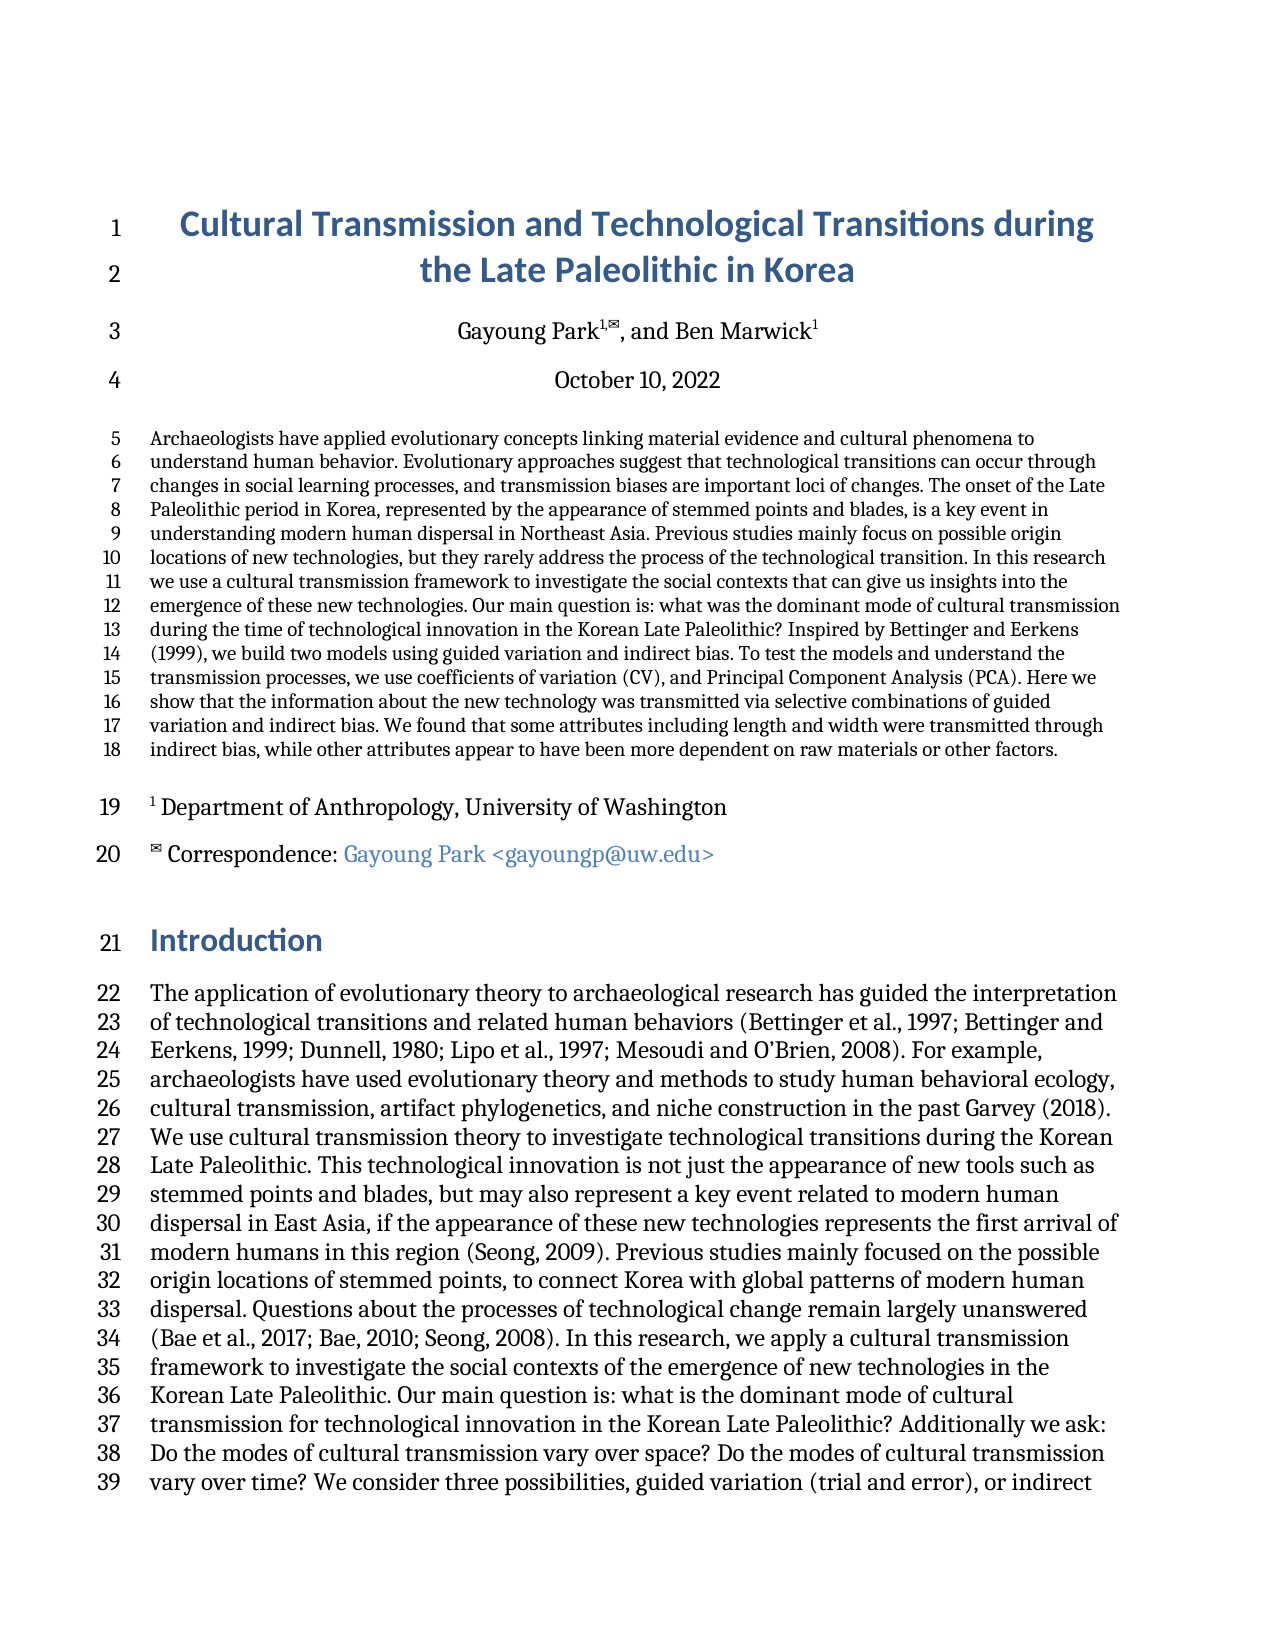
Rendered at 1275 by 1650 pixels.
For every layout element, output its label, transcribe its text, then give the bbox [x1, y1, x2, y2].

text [150, 979, 1125, 1496]
text October 10, 2022 [150, 366, 1125, 395]
title Cultural Transmission and Technological Transitions during the Late Paleolithic in Korea [150, 200, 1125, 292]
text ✉ Correspondence: Gayoung Park <gayoungp@uw.edu> [150, 840, 1125, 869]
subtitle Introduction [150, 919, 1125, 960]
text 1 Department of Anthropology, University of Washington [150, 793, 1125, 822]
text Archaeologists have applied evolutionary concepts linking material evidence and cultural phenomena to understand human behavior. Evolutionary approaches suggest that technological transitions can occur through changes in social learning processes, and transmission biases are important loci of changes. The onset of the Late Paleolithic period in Korea, represented by the appearance of stemmed points and blades, is a key event in understanding modern human dispersal in Northeast Asia. Previous studies mainly focus on possible origin locations of new technologies, but they rarely address the process of the technological transition. In this research we use a cultural transmission framework to investigate the social contexts that can give us insights into the emergence of these new technologies. Our main question is: what was the dominant mode of cultural transmission during the time of technological innovation in the Korean Late Paleolithic? Inspired by Bettinger and Eerkens (1999), we build two models using guided variation and indirect bias. To test the models and understand the transmission processes, we use coefficients of variation (CV), and Principal Component Analysis (PCA). Here we show that the information about the new technology was transmitted via selective combinations of guided variation and indirect bias. We found that some attributes including length and width were transmitted through indirect bias, while other attributes appear to have been more dependent on raw materials or other factors. [150, 426, 1125, 762]
text Gayoung Park1,✉, and Ben Marwick1 [150, 317, 1125, 345]
